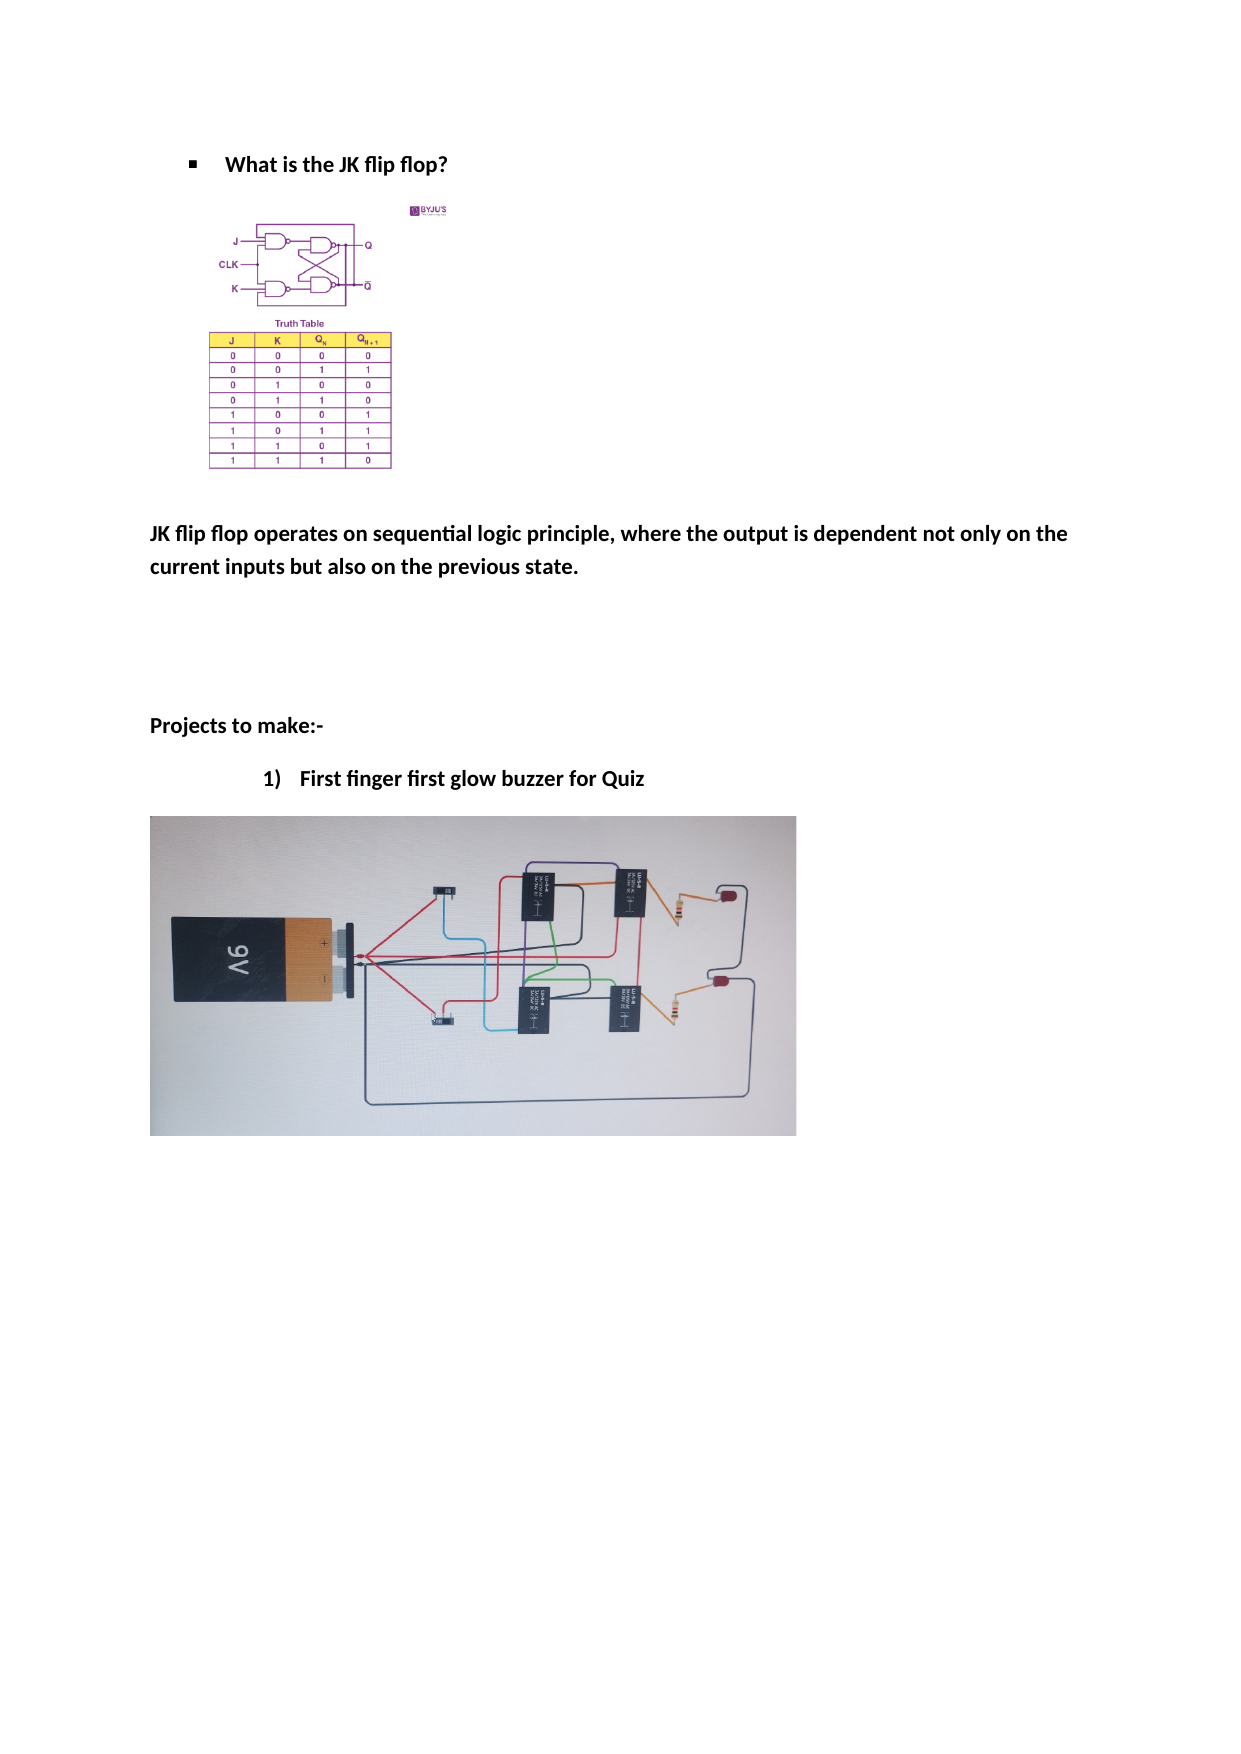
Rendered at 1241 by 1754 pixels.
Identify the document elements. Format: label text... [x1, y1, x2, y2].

text JK flip flop operates on sequential logic principle, where the output is dependent not only on the current inputs but also on the previous state. [150, 519, 1090, 580]
picture [150, 203, 449, 495]
list What is the JK flip flop? [187, 150, 1090, 178]
picture [150, 816, 797, 1136]
text Projects to make:- [150, 711, 1090, 739]
list First finger first glow buzzer for Quiz [262, 764, 1090, 792]
